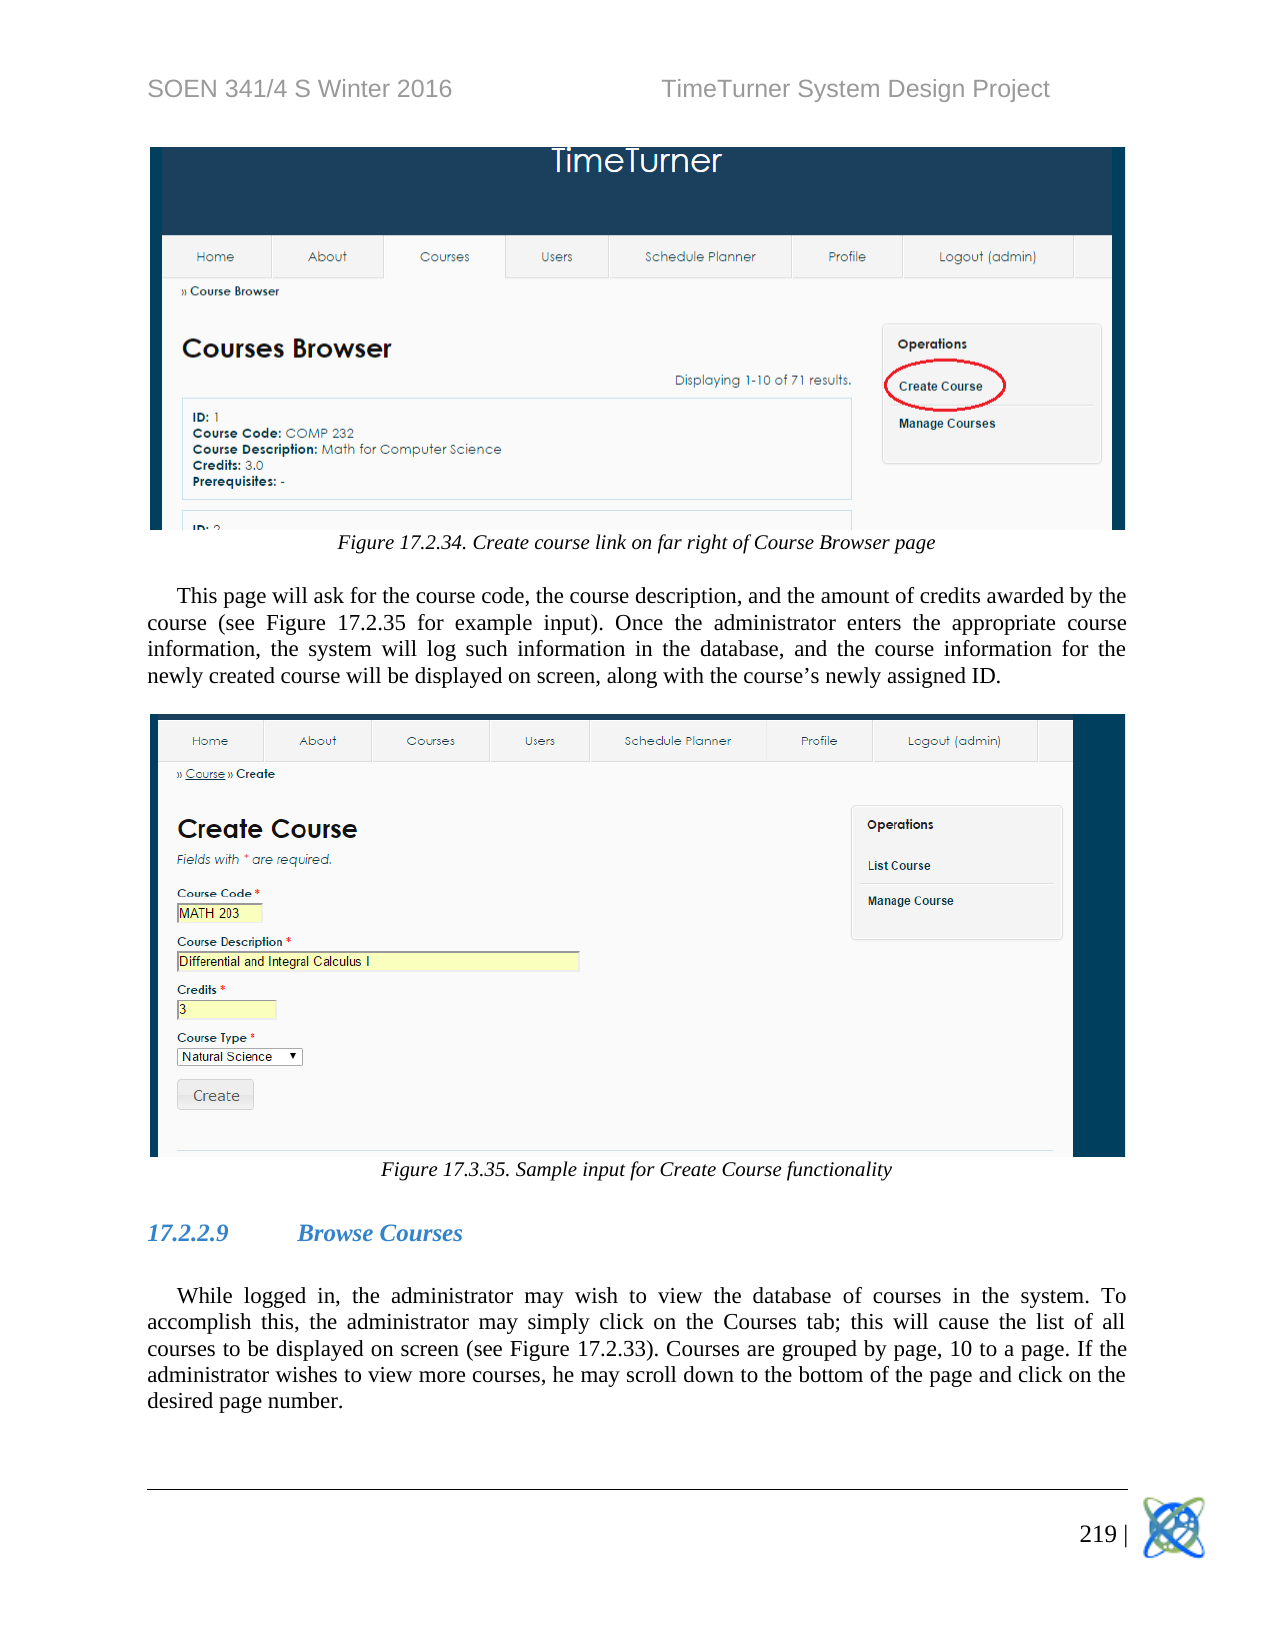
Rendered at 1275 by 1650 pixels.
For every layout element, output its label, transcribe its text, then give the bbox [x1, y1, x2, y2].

text Browse Courses [147, 1218, 1128, 1247]
text This page will ask for the course code, the course description, and the amount of credits awarded by the course (see Figure 17.2.35 for example input). Once the administrator enters the appropriate course information, the system will log such information in the database, and the course information for the newly created course will be displayed on screen, along with the course’s newly assigned ID. [147, 583, 1128, 688]
text Figure 17.2.34. Create course link on far right of Course Browser page [147, 530, 1128, 554]
text While logged in, the administrator may wish to view the database of courses in the system. To accomplish this, the administrator may simply click on the Courses tab; this will cause the list of all courses to be displayed on screen (see Figure 17.2.33). Courses are grouped by page, 10 to a page. If the administrator wishes to view more courses, he may scroll down to the bottom of the page and click on the desired page number. [147, 1282, 1128, 1414]
picture [159, 714, 1072, 1157]
picture [163, 147, 1111, 530]
text Figure 17.3.35. Sample input for Create Course functionality [147, 1157, 1128, 1181]
picture [1123, 1490, 1224, 1566]
